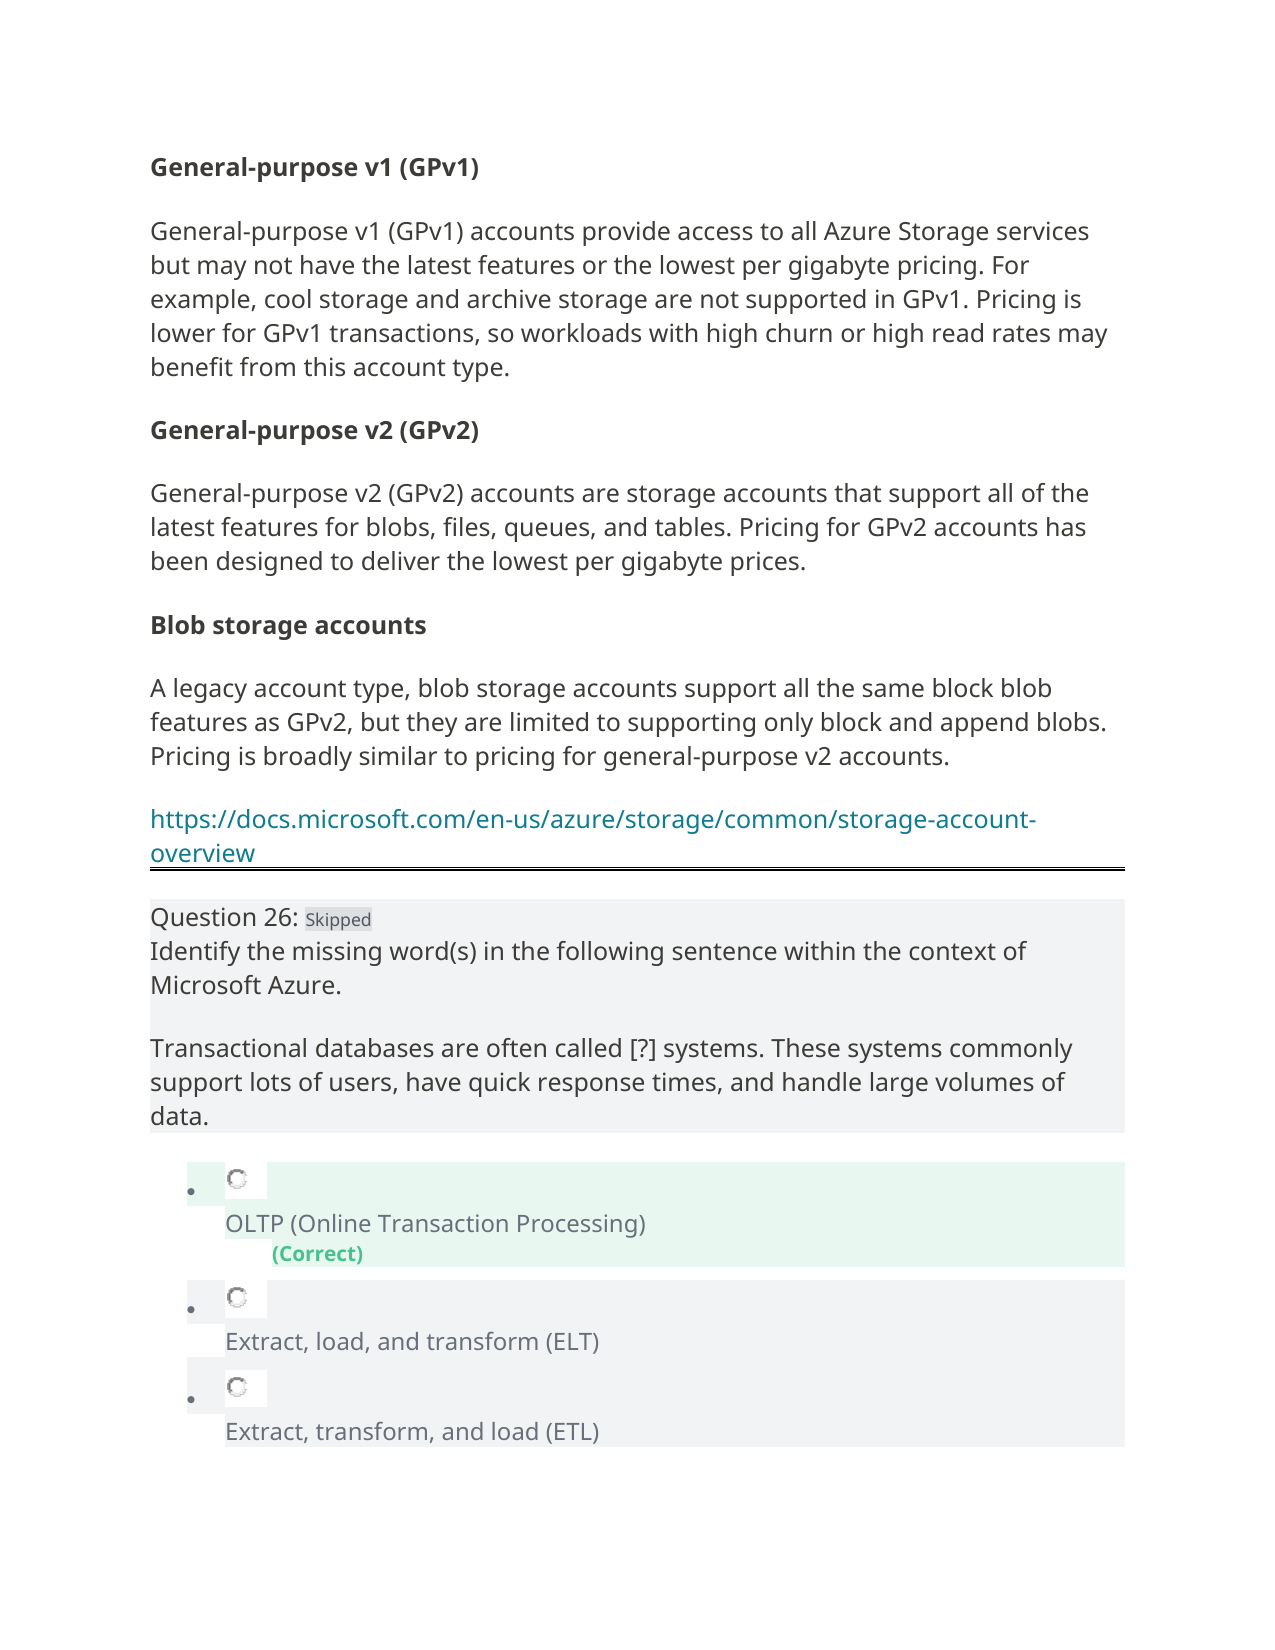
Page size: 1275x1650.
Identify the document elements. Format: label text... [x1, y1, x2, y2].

text OLTP (Online Transaction Processing) [225, 1206, 1125, 1239]
text Extract, transform, and load (ETL) [225, 1414, 1125, 1447]
text Identify the missing word(s) in the following sentence within the context of Microsoft Azure. [150, 933, 1125, 1001]
text General-purpose v1 (GPv1) accounts provide access to all Azure Storage services but may not have the latest features or the lowest per gigabyte pricing. For example, cool storage and archive storage are not supported in GPv1. Pricing is lower for GPv1 transactions, so workloads with high churn or high read rates may benefit from this account type. [150, 213, 1125, 383]
text General-purpose v2 (GPv2) [150, 413, 1125, 447]
text Transactional databases are often called [?] systems. These systems commonly support lots of users, have quick response times, and handle large volumes of data. [150, 1031, 1125, 1133]
text Extract, load, and transform (ELT) [225, 1324, 1125, 1357]
text Blob storage accounts [150, 607, 1125, 641]
list ​ [187, 1162, 1125, 1206]
text (Correct) [272, 1239, 1125, 1267]
text https://docs.microsoft.com/en-us/azure/storage/common/storage-account-overview [150, 802, 1125, 867]
text A legacy account type, blob storage accounts support all the same block blob features as GPv2, but they are limited to supporting only block and append blobs. Pricing is broadly similar to pricing for general-purpose v2 accounts. [150, 671, 1125, 773]
text General-purpose v2 (GPv2) accounts are storage accounts that support all of the latest features for blobs, files, queues, and tables. Pricing for GPv2 accounts has been designed to deliver the lowest per gigabyte prices. [150, 476, 1125, 578]
text General-purpose v1 (GPv1) [150, 150, 1125, 184]
list ​ [187, 1280, 1125, 1324]
list ​ [187, 1370, 1125, 1414]
text Question 26: Skipped [150, 899, 1125, 933]
